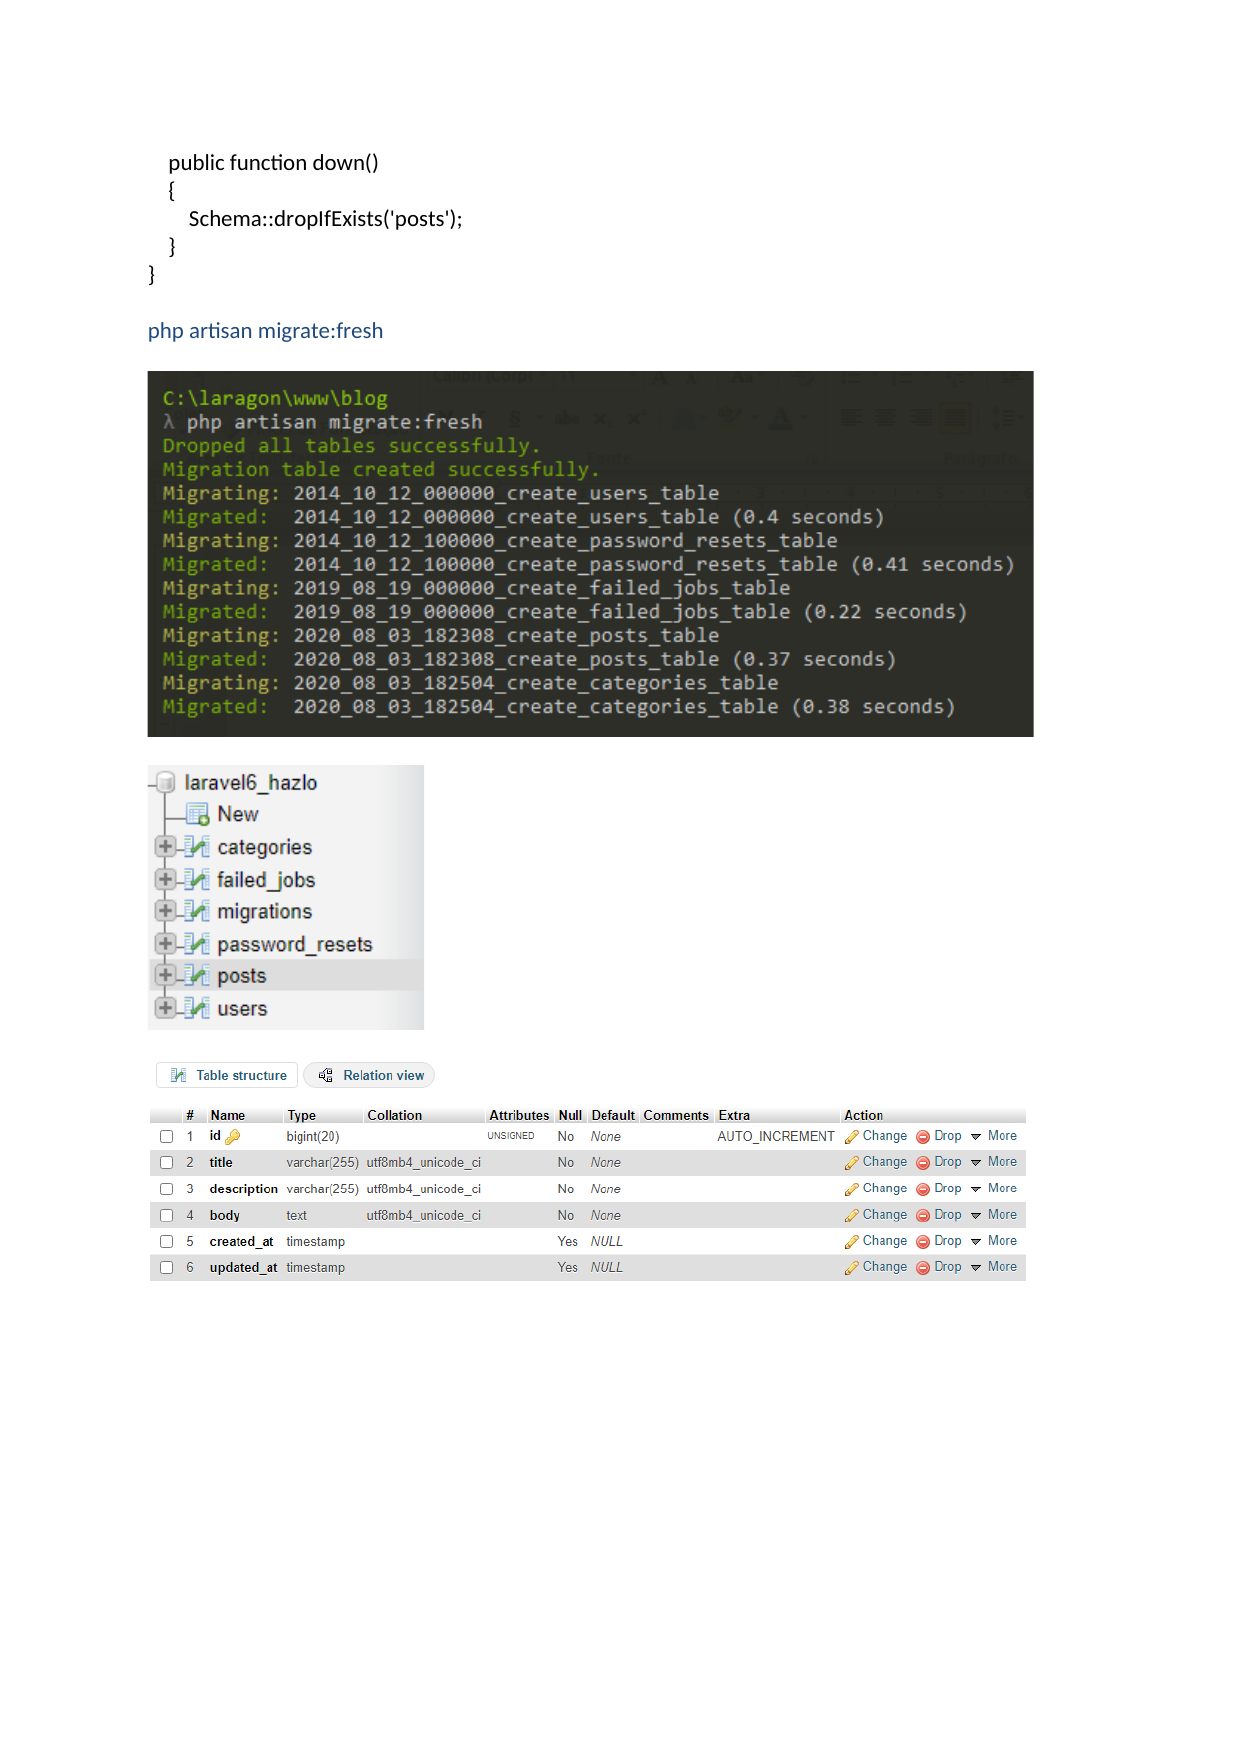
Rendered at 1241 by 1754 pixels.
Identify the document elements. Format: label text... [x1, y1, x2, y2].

picture [147, 371, 1034, 737]
text public function down() [148, 148, 1092, 176]
text } [148, 260, 1092, 288]
text php artisan migrate:fresh [148, 316, 1092, 344]
picture [147, 1057, 1034, 1287]
picture [147, 765, 425, 1030]
text { [148, 176, 1092, 204]
text } [148, 232, 1092, 260]
text Schema::dropIfExists('posts'); [148, 204, 1092, 232]
